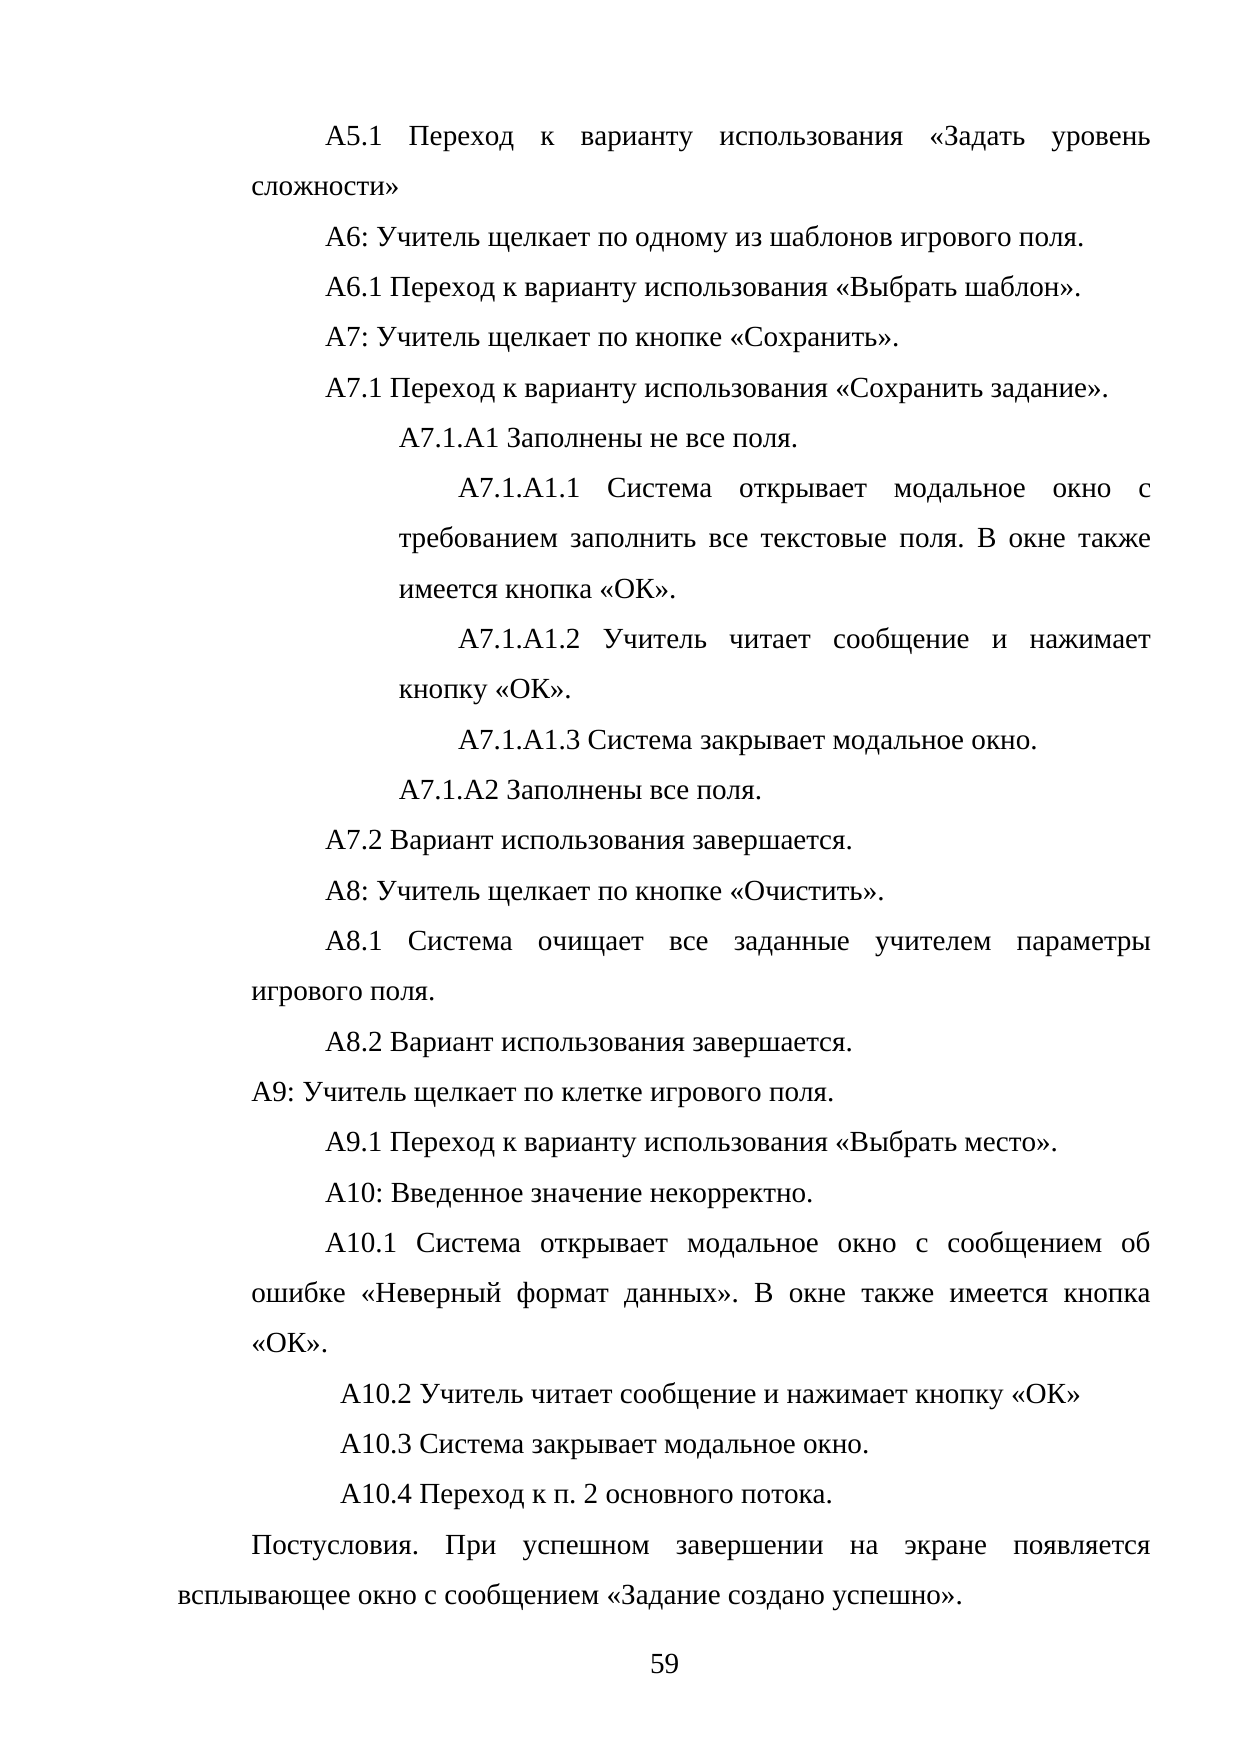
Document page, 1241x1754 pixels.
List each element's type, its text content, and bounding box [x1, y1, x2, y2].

text А10.3 Система закрывает модальное окно. [251, 1426, 1152, 1460]
text А10.4 Переход к п. 2 основного потока. [251, 1477, 1152, 1510]
text А7.1.А2 Заполнены все поля. [177, 772, 1152, 806]
text А10.2 Учитель читает сообщение и нажимает кнопку «ОК» [251, 1376, 1152, 1409]
text А10: Введенное значение некорректно. [251, 1175, 1152, 1208]
text А7.2 Вариант использования завершается. [177, 822, 1152, 856]
text А10.1 Система открывает модальное окно с сообщением об ошибке «Неверный формат данных». В окне также имеется кнопка «ОК». [251, 1225, 1152, 1359]
text А7: Учитель щелкает по кнопке «Сохранить». [251, 319, 1152, 353]
text А8.2 Вариант использования завершается. [251, 1024, 1152, 1057]
text А7.1.А1 Заполнены не все поля. [251, 420, 1152, 453]
text А7.1 Переход к варианту использования «Сохранить задание». [251, 370, 1152, 403]
text А8: Учитель щелкает по кнопке «Очистить». [251, 873, 1152, 906]
text А7.1.А1.1 Система открывает модальное окно с требованием заполнить все текстовые поля. В окне также имеется кнопка «ОК». [399, 470, 1152, 604]
text А8.1 Система очищает все заданные учителем параметры игрового поля. [251, 923, 1152, 1007]
text А7.1.А1.3 Система закрывает модальное окно. [251, 722, 1152, 755]
text А7.1.А1.2 Учитель читает сообщение и нажимает кнопку «ОК». [399, 621, 1152, 705]
text А6: Учитель щелкает по одному из шаблонов игрового поля. [251, 219, 1152, 252]
text А5.1 Переход к варианту использования «Задать уровень сложности» [251, 118, 1152, 202]
text Постусловия. При успешном завершении на экране появляется всплывающее окно с сообщением «Задание создано успешно». [177, 1527, 1152, 1611]
text А9: Учитель щелкает по клетке игрового поля. [177, 1074, 1152, 1108]
text А9.1 Переход к варианту использования «Выбрать место». [177, 1124, 1152, 1158]
text А6.1 Переход к варианту использования «Выбрать шаблон». [251, 269, 1152, 303]
